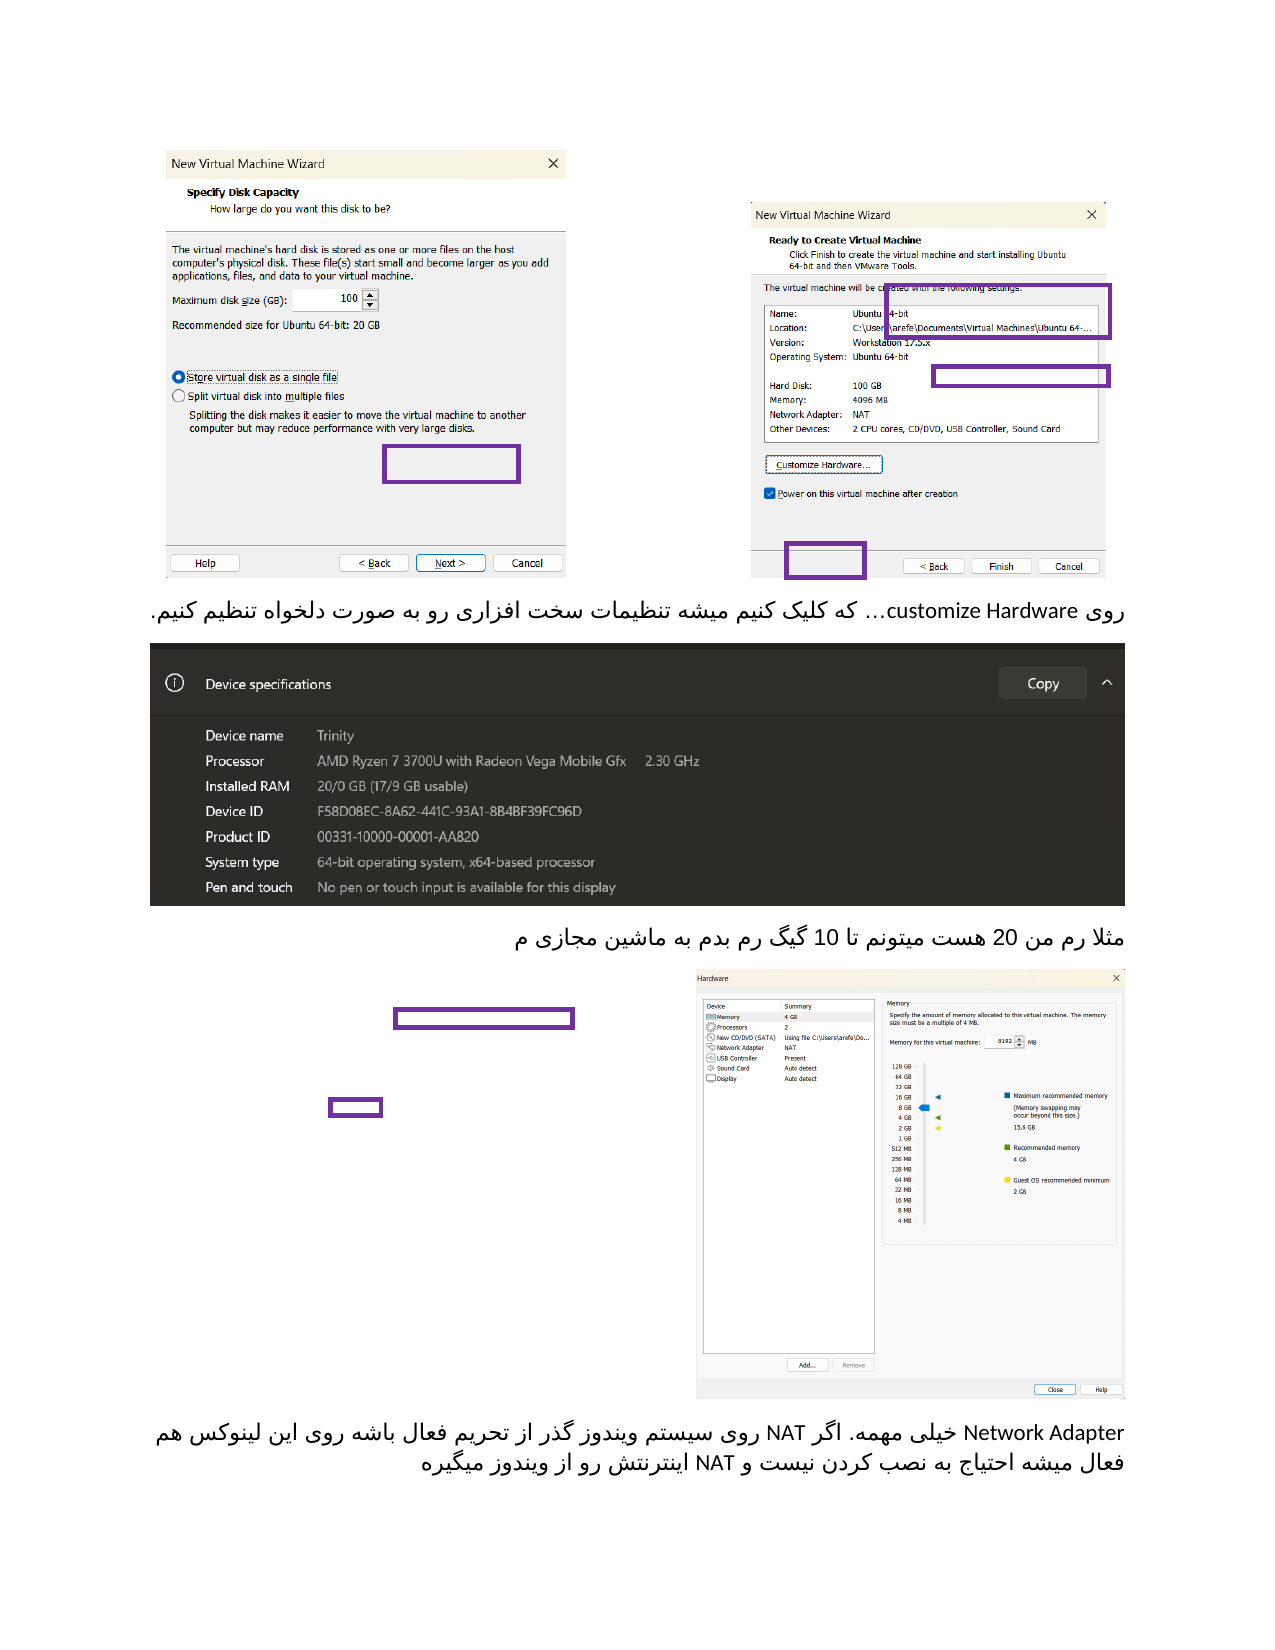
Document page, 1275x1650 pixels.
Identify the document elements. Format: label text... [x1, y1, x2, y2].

text مثلا رم من 20 هست میتونم تا 10 گیگ رم بدم به ماشین مجازی م [150, 924, 1125, 951]
picture [166, 150, 567, 578]
picture [936, 369, 1106, 384]
text Network Adapter خیلی مهمه. اگر NAT روی سیستم ویندوز گذر از تحریم فعال باشه روی این لینوکس هم فعال میشه احتیاج به نصب کردن نیست و NAT اینترنتش رو از ویندوز میگیره [150, 1418, 1125, 1476]
picture [696, 969, 1125, 1399]
text روی customize Hardware… که کلیک کنیم میشه تنظیمات سخت افزاری رو به صورت دلخواه تنظیم کنیم. [150, 596, 1125, 624]
picture [751, 202, 1106, 578]
picture [150, 643, 1125, 906]
picture [889, 287, 1106, 335]
picture [789, 546, 862, 575]
